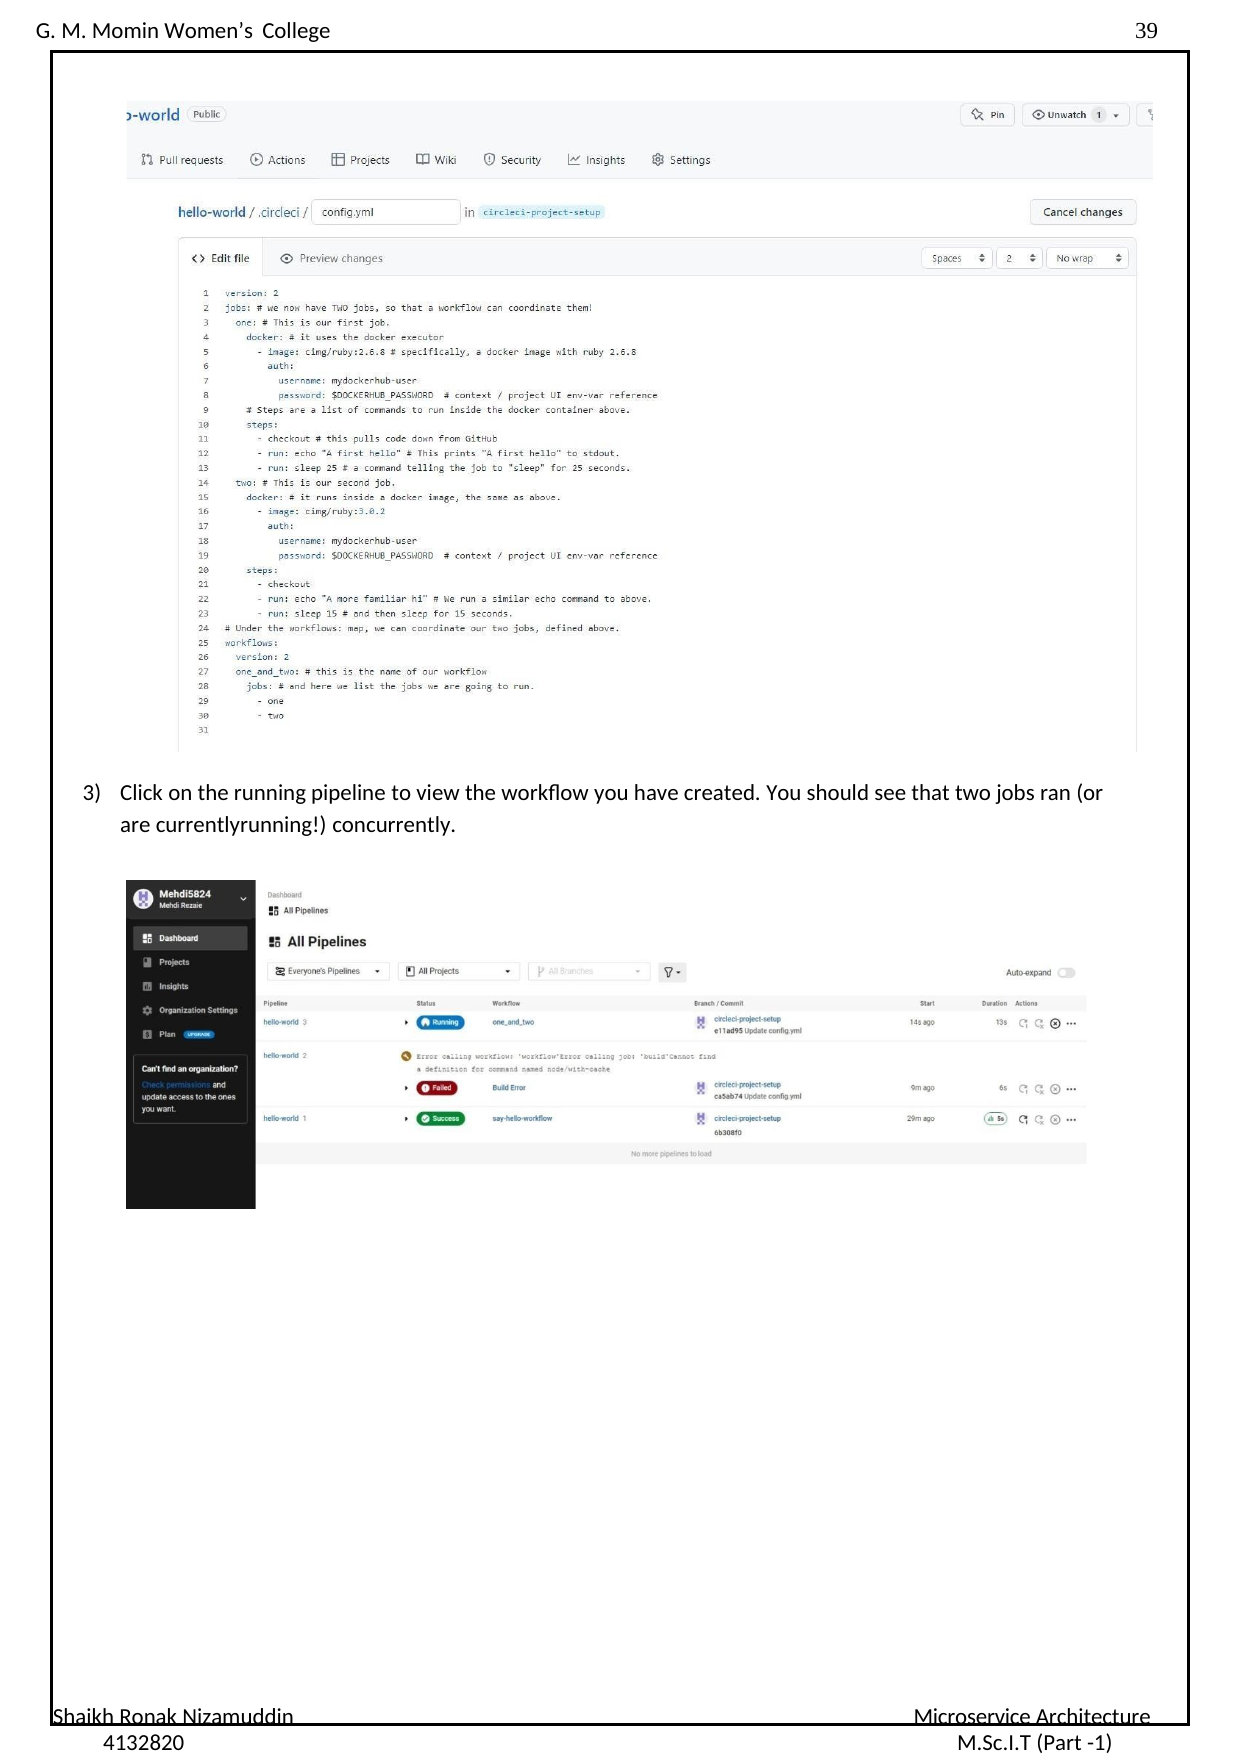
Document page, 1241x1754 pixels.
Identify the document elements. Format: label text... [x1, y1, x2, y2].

list Click on the running pipeline to view the workflow you have created. You should see that two jobs ran (or are currentlyrunning!) concurrently. [82, 778, 1132, 838]
picture [126, 101, 1153, 752]
picture [126, 880, 1087, 1209]
